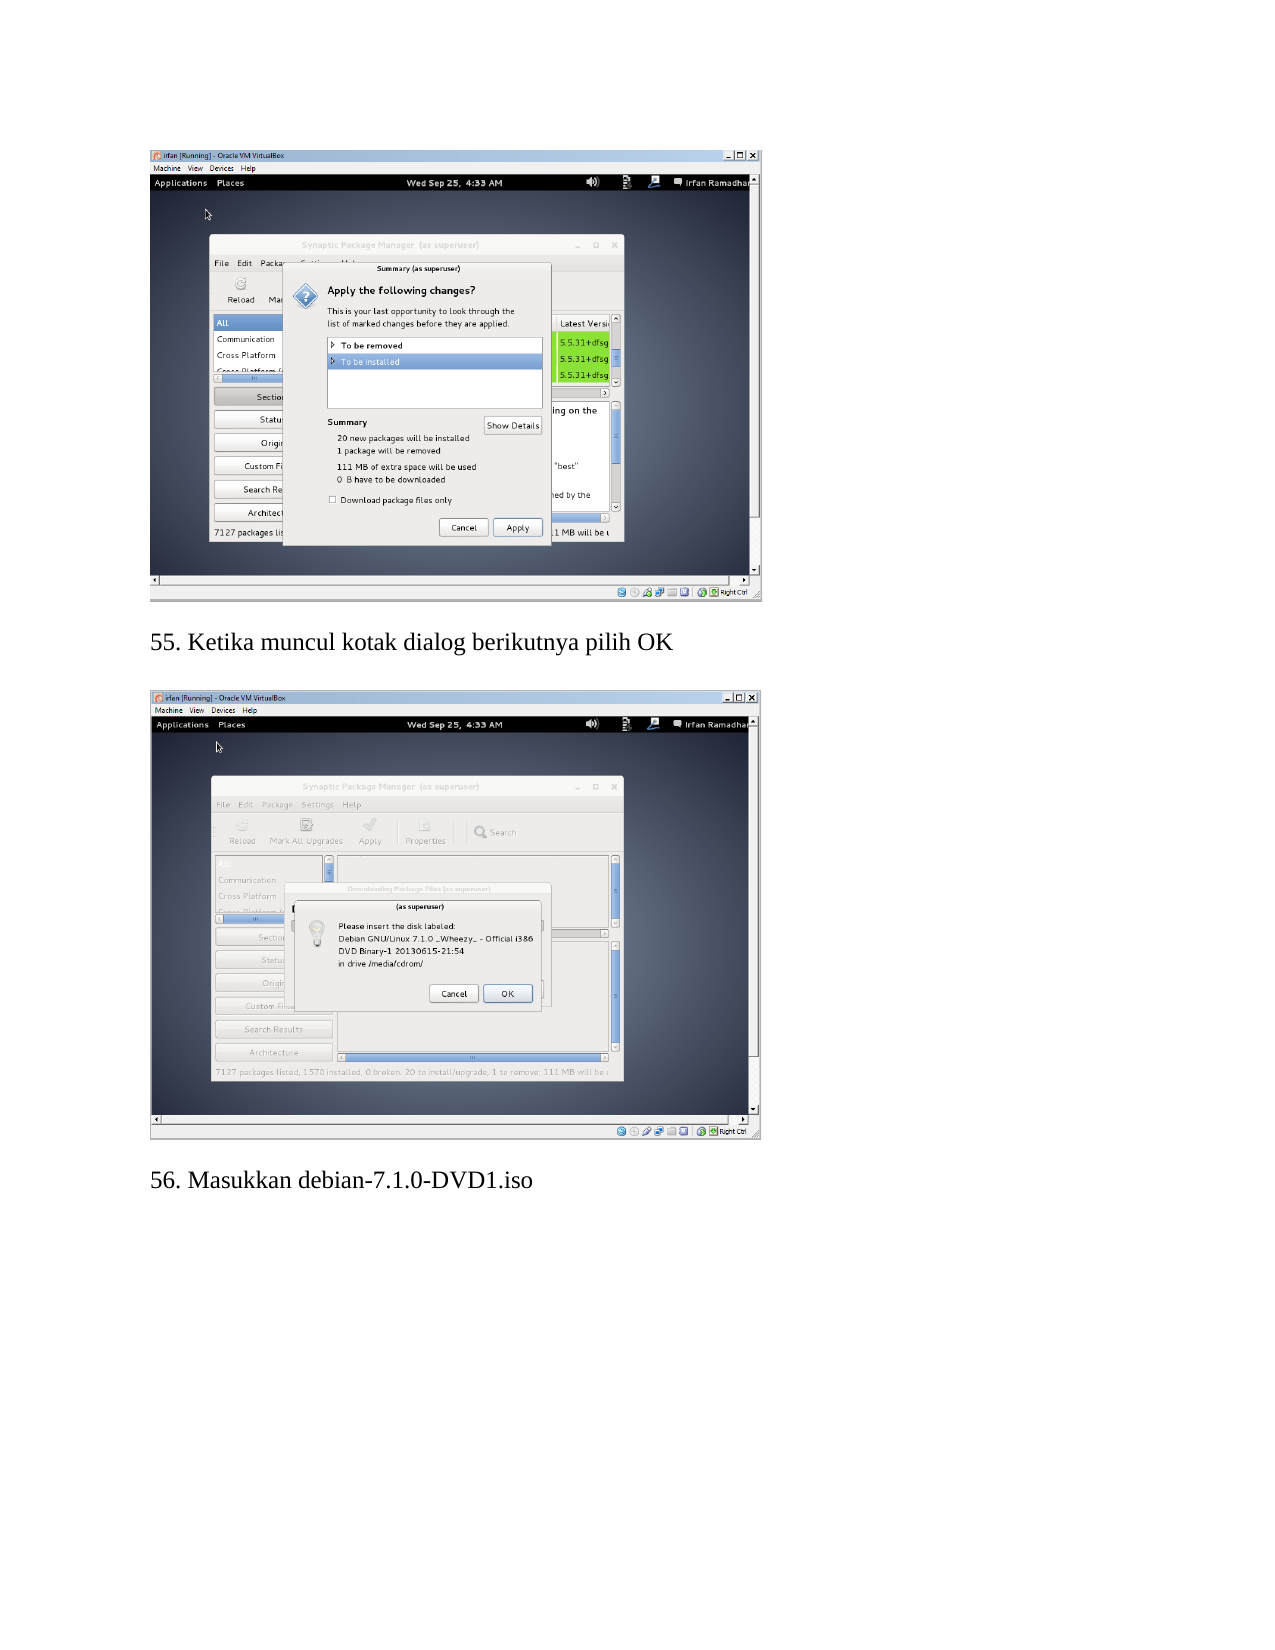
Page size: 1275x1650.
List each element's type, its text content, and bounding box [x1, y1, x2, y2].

text 56. Masukkan debian-7.1.0-DVD1.iso [150, 1165, 1125, 1194]
picture [150, 690, 762, 1140]
picture [150, 150, 763, 602]
text 55. Ketika muncul kotak dialog berikutnya pilih OK [150, 627, 1125, 655]
